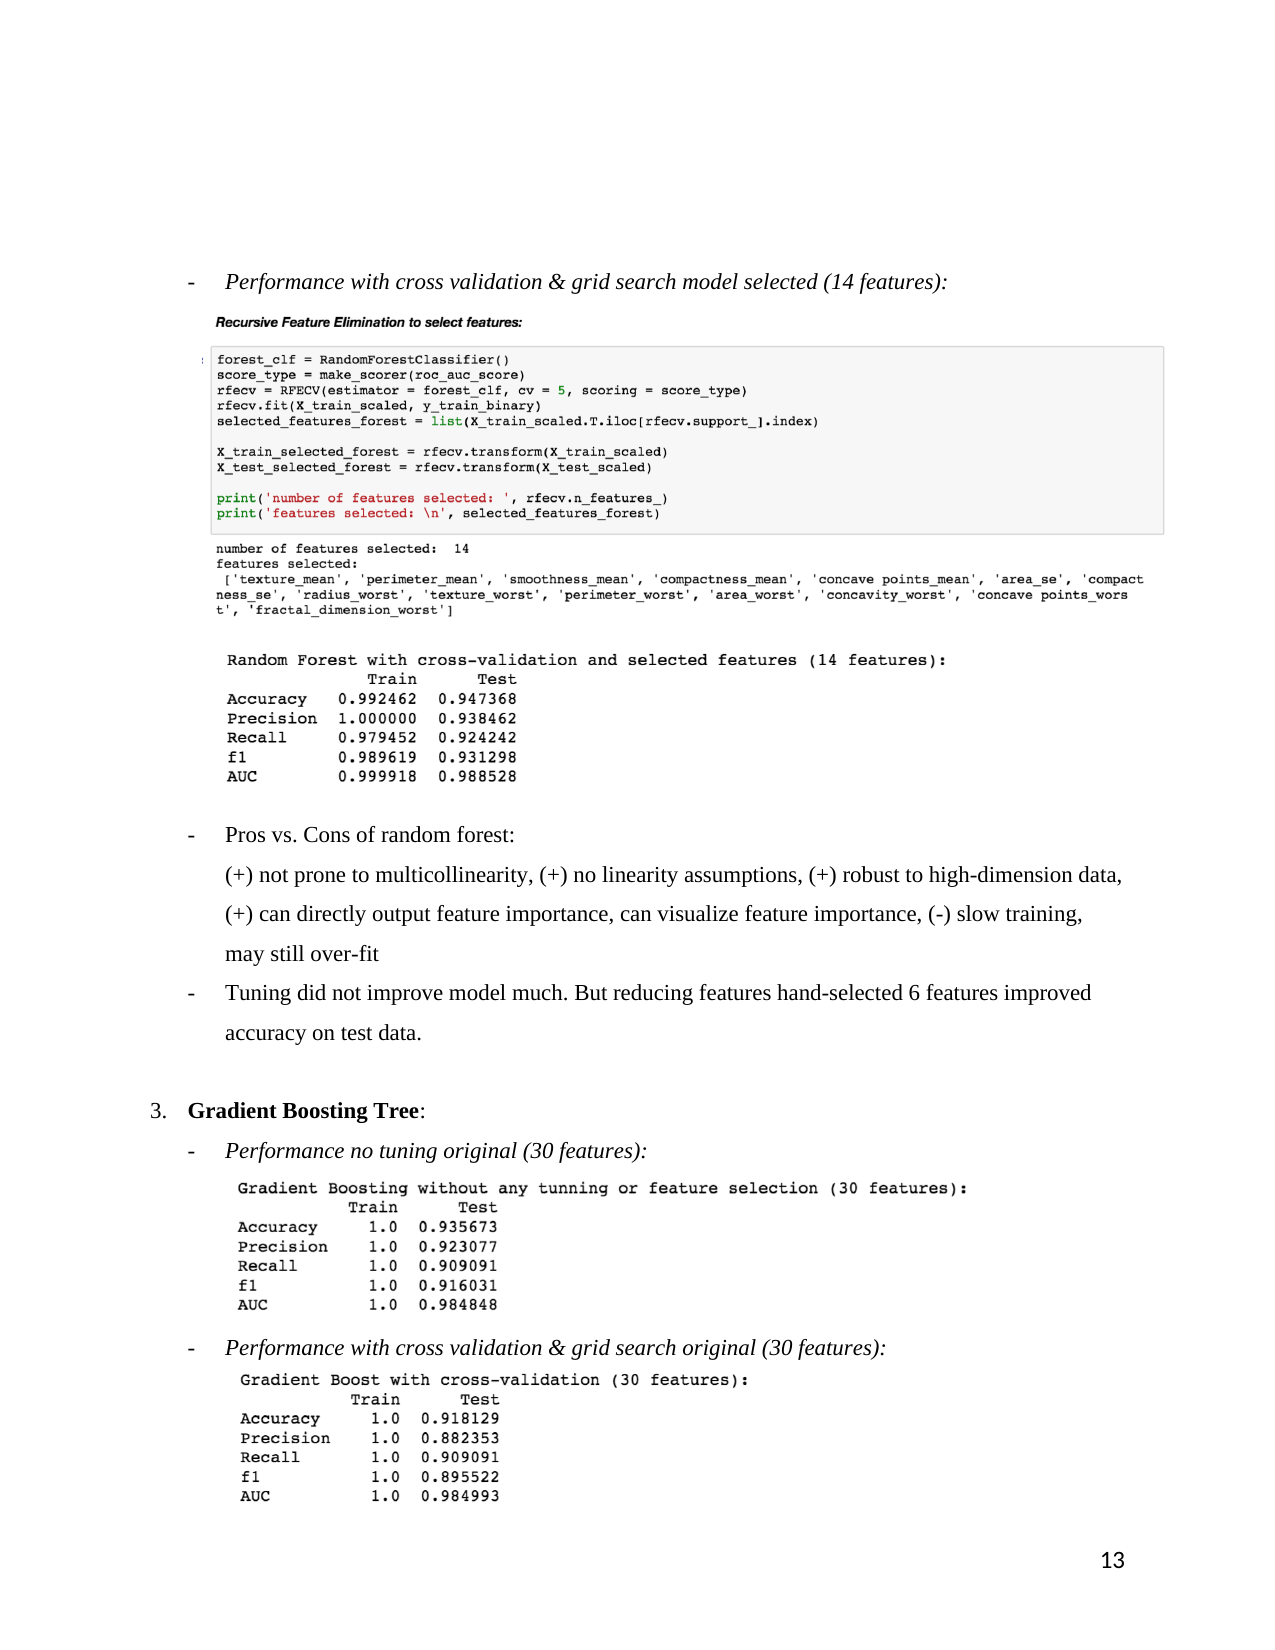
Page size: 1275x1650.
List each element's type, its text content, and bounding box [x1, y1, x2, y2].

list Gradient Boosting Tree: [150, 1097, 1125, 1124]
list (+) not prone to multicollinearity, (+) no linearity assumptions, (+) robust to high-dimension data, (+) can directly output feature importance, can visualize feature importance, (-) slow training, may still over-fit [225, 861, 1125, 966]
picture [226, 1366, 790, 1517]
picture [202, 310, 1176, 622]
list Performance no tuning original (30 features): [187, 1137, 1125, 1163]
list Performance with cross validation & grid search model selected (14 features): [187, 268, 1125, 295]
list Pros vs. Cons of random forest: [187, 821, 1125, 847]
picture [214, 643, 965, 794]
picture [226, 1176, 1003, 1326]
list Tuning did not improve model much. But reducing features hand-selected 6 features improved accuracy on test data. [187, 979, 1125, 1045]
list Performance with cross validation & grid search original (30 features): [187, 1334, 1125, 1361]
